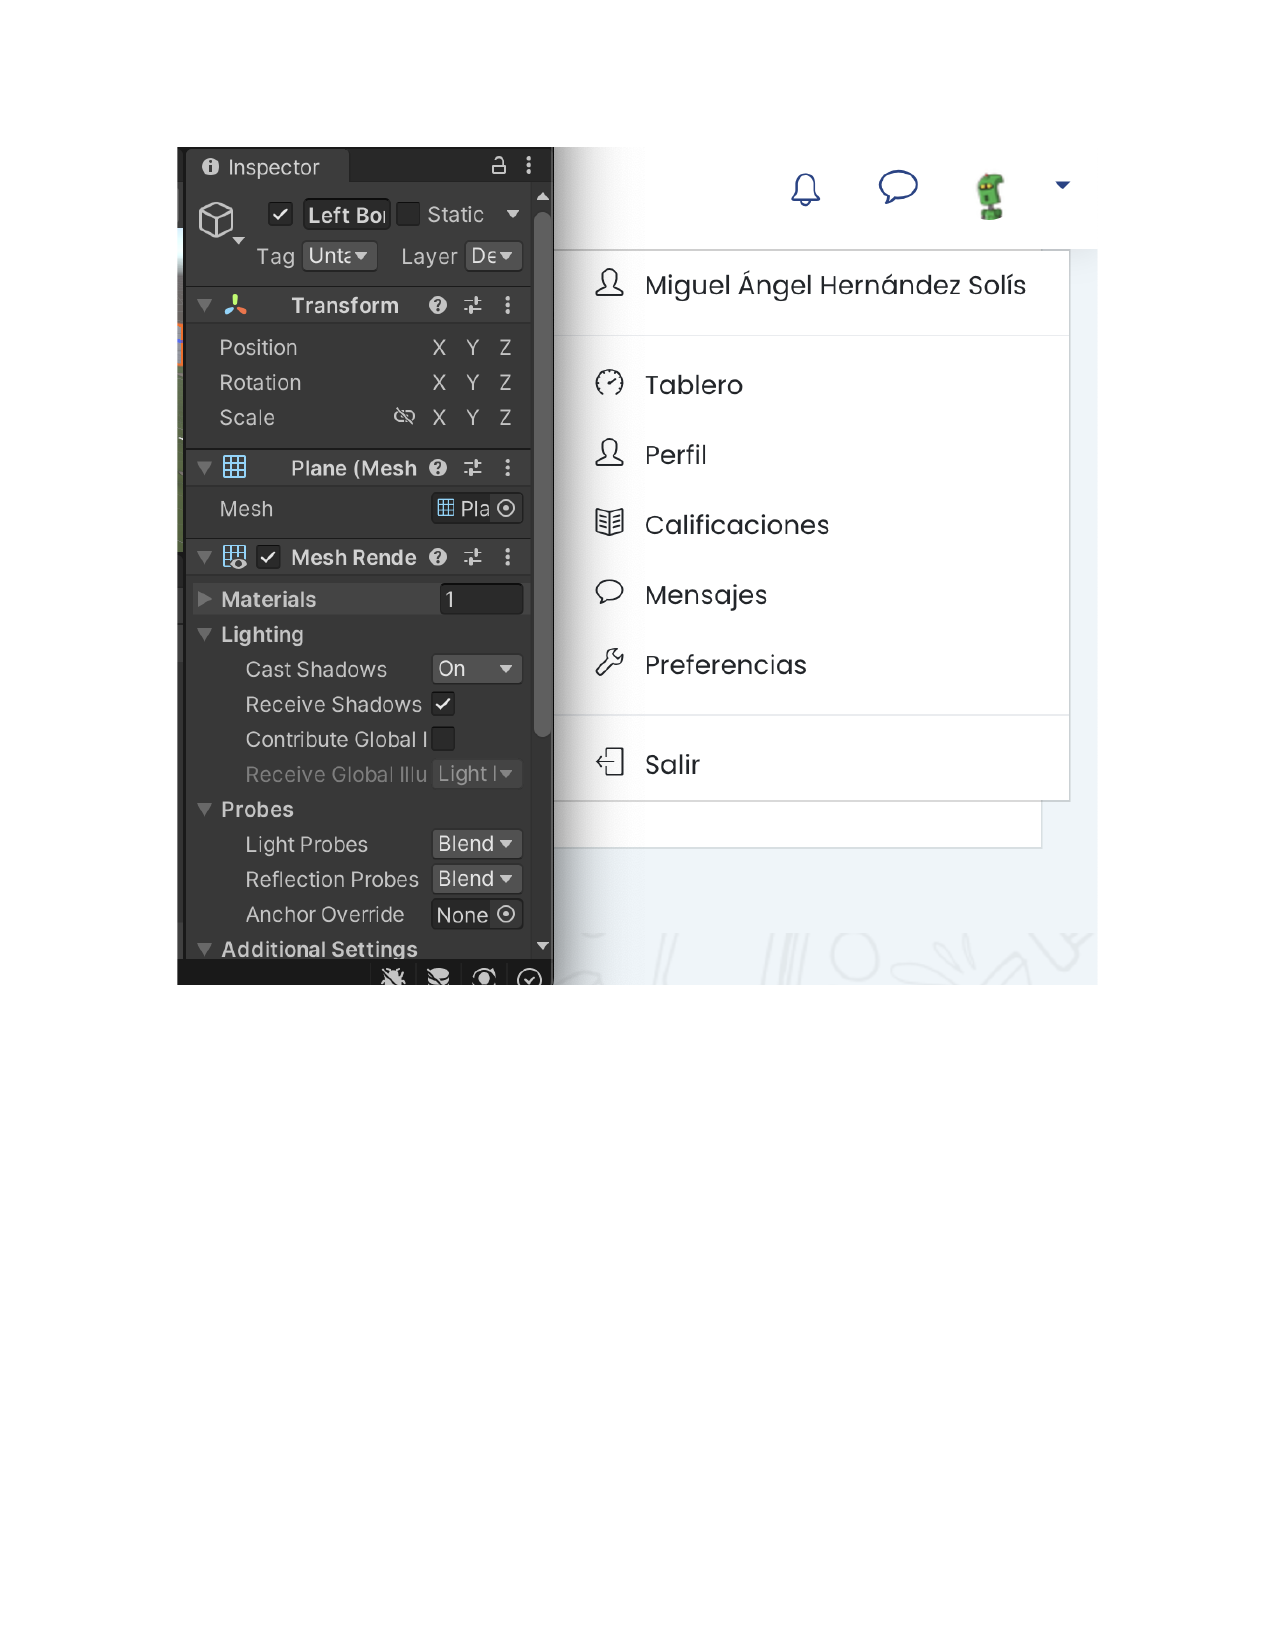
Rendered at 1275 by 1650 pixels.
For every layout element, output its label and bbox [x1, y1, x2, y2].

picture [177, 147, 1098, 985]
